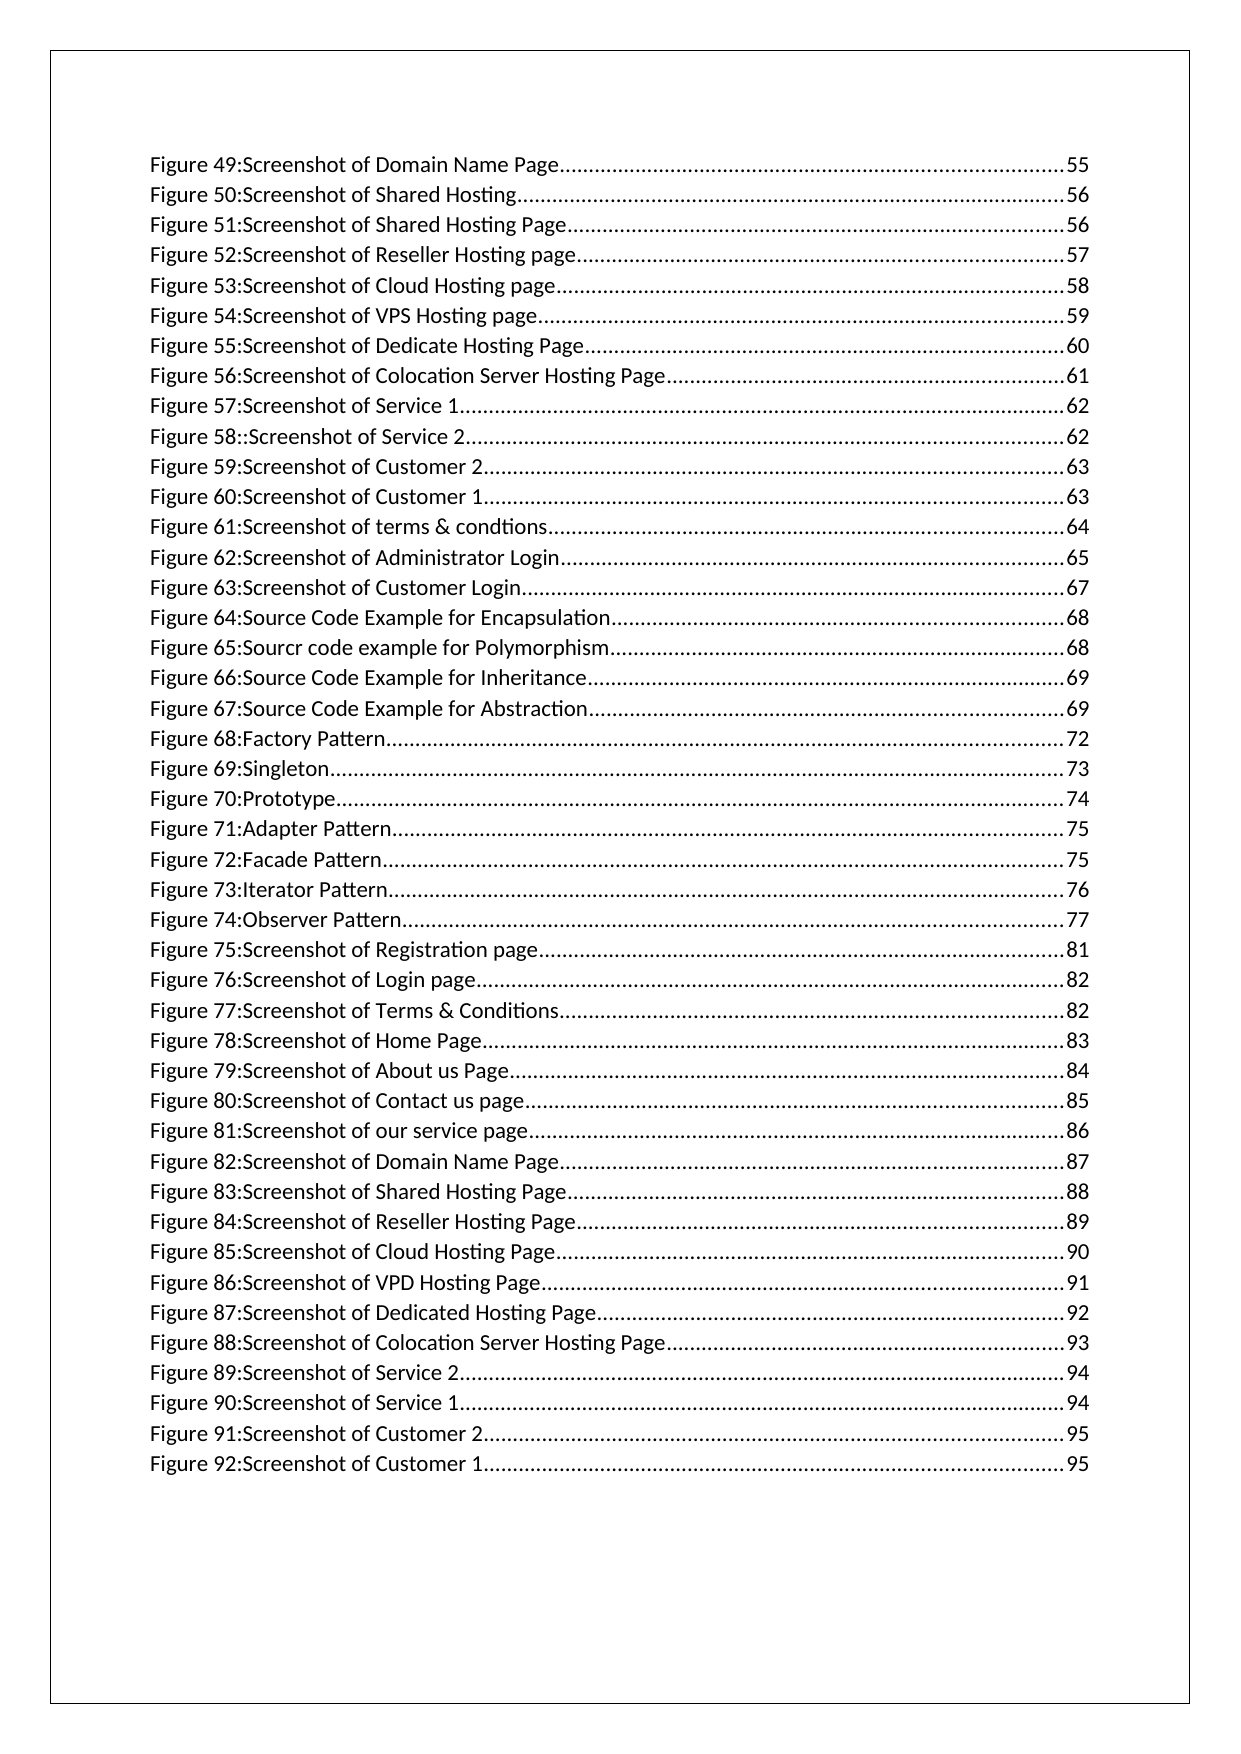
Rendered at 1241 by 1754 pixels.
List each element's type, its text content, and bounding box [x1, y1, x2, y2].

text Figure 62:Screenshot of Administrator Login 65 [150, 543, 1090, 571]
text Figure 52:Screenshot of Reseller Hosting page 57 [150, 241, 1090, 269]
text Figure 78:Screenshot of Home Page 83 [150, 1026, 1090, 1054]
text Figure 59:Screenshot of Customer 2 63 [150, 452, 1090, 480]
text Figure 75:Screenshot of Registration page 81 [150, 935, 1090, 963]
text Figure 61:Screenshot of terms & condtions 64 [150, 512, 1090, 541]
text Figure 84:Screenshot of Reseller Hosting Page 89 [150, 1207, 1090, 1235]
text Figure 49:Screenshot of Domain Name Page 55 [150, 150, 1090, 178]
text Figure 69:Singleton 73 [150, 754, 1090, 782]
text Figure 56:Screenshot of Colocation Server Hosting Page 61 [150, 361, 1090, 389]
text Figure 72:Facade Pattern 75 [150, 845, 1090, 873]
text Figure 79:Screenshot of About us Page 84 [150, 1056, 1090, 1084]
text Figure 65:Sourcr code example for Polymorphism 68 [150, 633, 1090, 661]
text Figure 66:Source Code Example for Inheritance 69 [150, 663, 1090, 692]
text Figure 89:Screenshot of Service 2 94 [150, 1358, 1090, 1386]
text Figure 60:Screenshot of Customer 1 63 [150, 482, 1090, 510]
text Figure 68:Factory Pattern 72 [150, 724, 1090, 752]
text Figure 71:Adapter Pattern 75 [150, 814, 1090, 843]
text Figure 80:Screenshot of Contact us page 85 [150, 1086, 1090, 1114]
text Figure 54:Screenshot of VPS Hosting page 59 [150, 301, 1090, 329]
text Figure 81:Screenshot of our service page 86 [150, 1117, 1090, 1145]
text Figure 86:Screenshot of VPD Hosting Page 91 [150, 1268, 1090, 1296]
text Figure 67:Source Code Example for Abstraction 69 [150, 694, 1090, 722]
text Figure 83:Screenshot of Shared Hosting Page 88 [150, 1177, 1090, 1205]
text Figure 64:Source Code Example for Encapsulation 68 [150, 603, 1090, 631]
text Figure 73:Iterator Pattern 76 [150, 875, 1090, 903]
text Figure 87:Screenshot of Dedicated Hosting Page 92 [150, 1298, 1090, 1326]
text Figure 57:Screenshot of Service 1 62 [150, 392, 1090, 420]
text Figure 82:Screenshot of Domain Name Page 87 [150, 1147, 1090, 1175]
text Figure 50:Screenshot of Shared Hosting 56 [150, 180, 1090, 208]
text Figure 63:Screenshot of Customer Login 67 [150, 573, 1090, 601]
text Figure 55:Screenshot of Dedicate Hosting Page 60 [150, 331, 1090, 359]
text Figure 70:Prototype 74 [150, 784, 1090, 812]
text Figure 51:Screenshot of Shared Hosting Page 56 [150, 210, 1090, 238]
text Figure 91:Screenshot of Customer 2 95 [150, 1419, 1090, 1447]
text Figure 74:Observer Pattern 77 [150, 905, 1090, 933]
text Figure 77:Screenshot of Terms & Conditions 82 [150, 996, 1090, 1024]
text Figure 58::Screenshot of Service 2 62 [150, 422, 1090, 450]
text Figure 92:Screenshot of Customer 1 95 [150, 1449, 1090, 1477]
text Figure 88:Screenshot of Colocation Server Hosting Page 93 [150, 1328, 1090, 1356]
text Figure 85:Screenshot of Cloud Hosting Page 90 [150, 1237, 1090, 1266]
text Figure 76:Screenshot of Login page 82 [150, 966, 1090, 994]
text Figure 53:Screenshot of Cloud Hosting page 58 [150, 271, 1090, 299]
text Figure 90:Screenshot of Service 1 94 [150, 1388, 1090, 1417]
